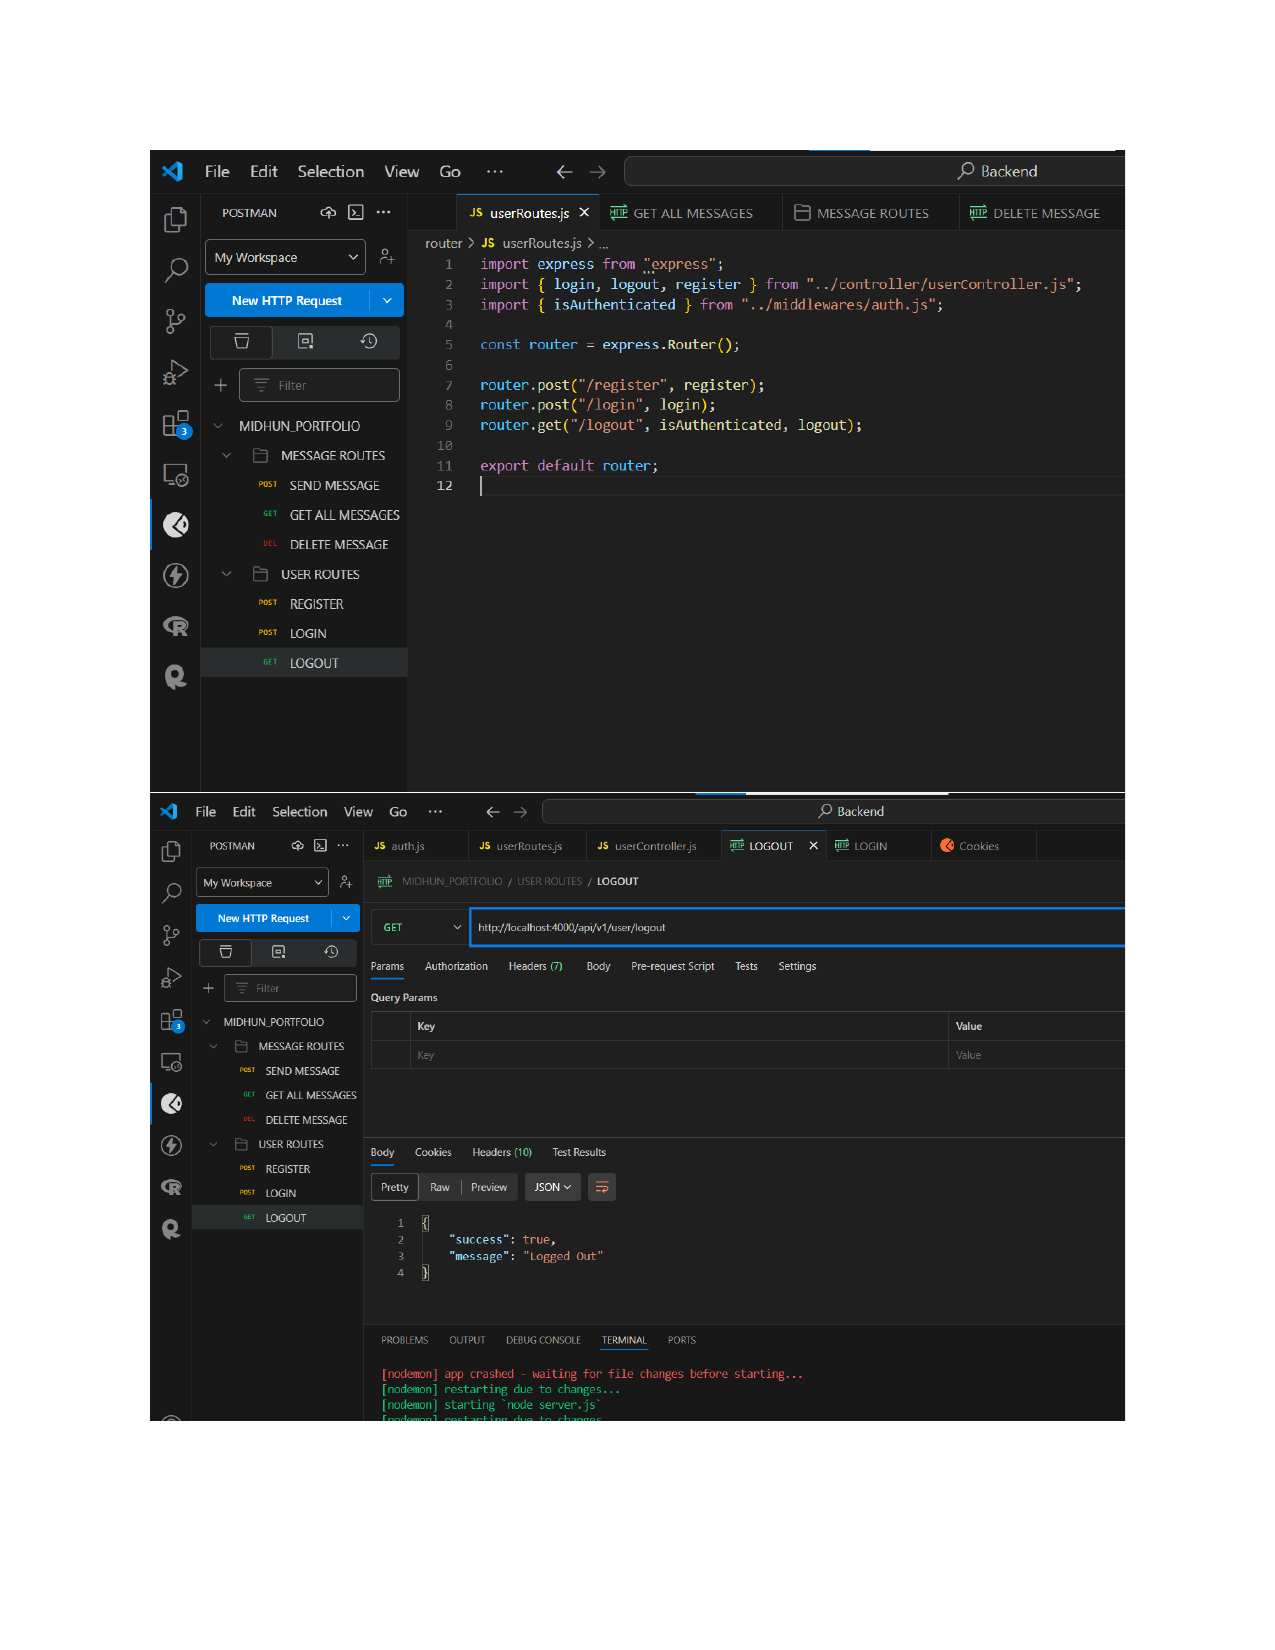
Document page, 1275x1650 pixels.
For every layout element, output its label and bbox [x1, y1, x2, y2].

picture [150, 150, 1125, 792]
picture [150, 793, 1125, 1421]
